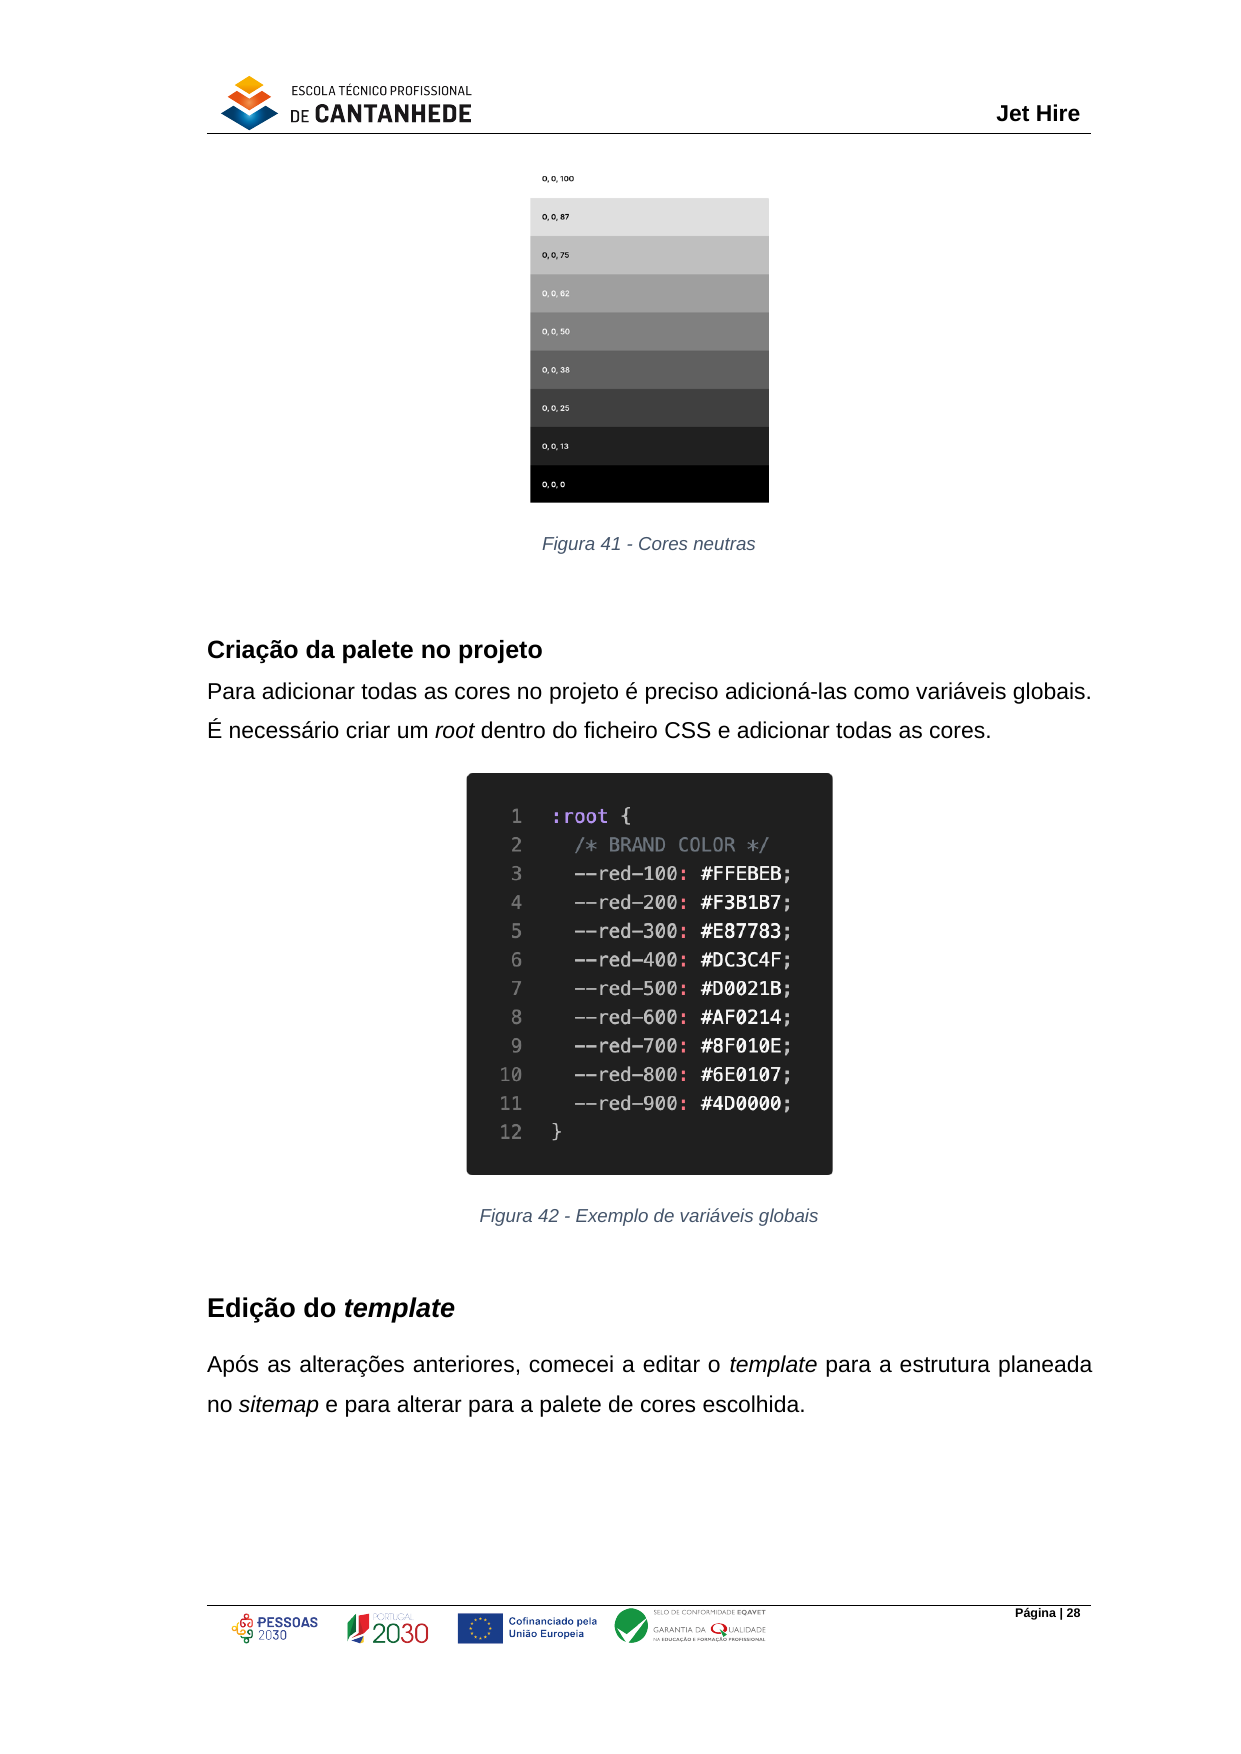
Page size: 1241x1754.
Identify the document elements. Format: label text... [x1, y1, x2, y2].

subtitle Criação da palete no projeto [207, 634, 1092, 663]
text Figura 42 - Exemplo de variáveis globais [207, 1204, 1092, 1226]
picture [614, 1608, 766, 1643]
text Após as alterações anteriores, comecei a editar o template para a estrutura planeada no sitemap e para alterar para a palete de cores escolhida. [207, 1351, 1092, 1417]
picture [466, 773, 833, 1175]
picture [218, 1606, 608, 1654]
text Figura 41 - Cores neutras [207, 532, 1092, 554]
picture [530, 160, 769, 503]
picture [218, 73, 475, 133]
subtitle Edição do template [207, 1292, 1092, 1323]
text Para adicionar todas as cores no projeto é preciso adicioná-las como variáveis globais. É necessário criar um root dentro do ficheiro CSS e adicionar todas as cores. [207, 678, 1092, 743]
